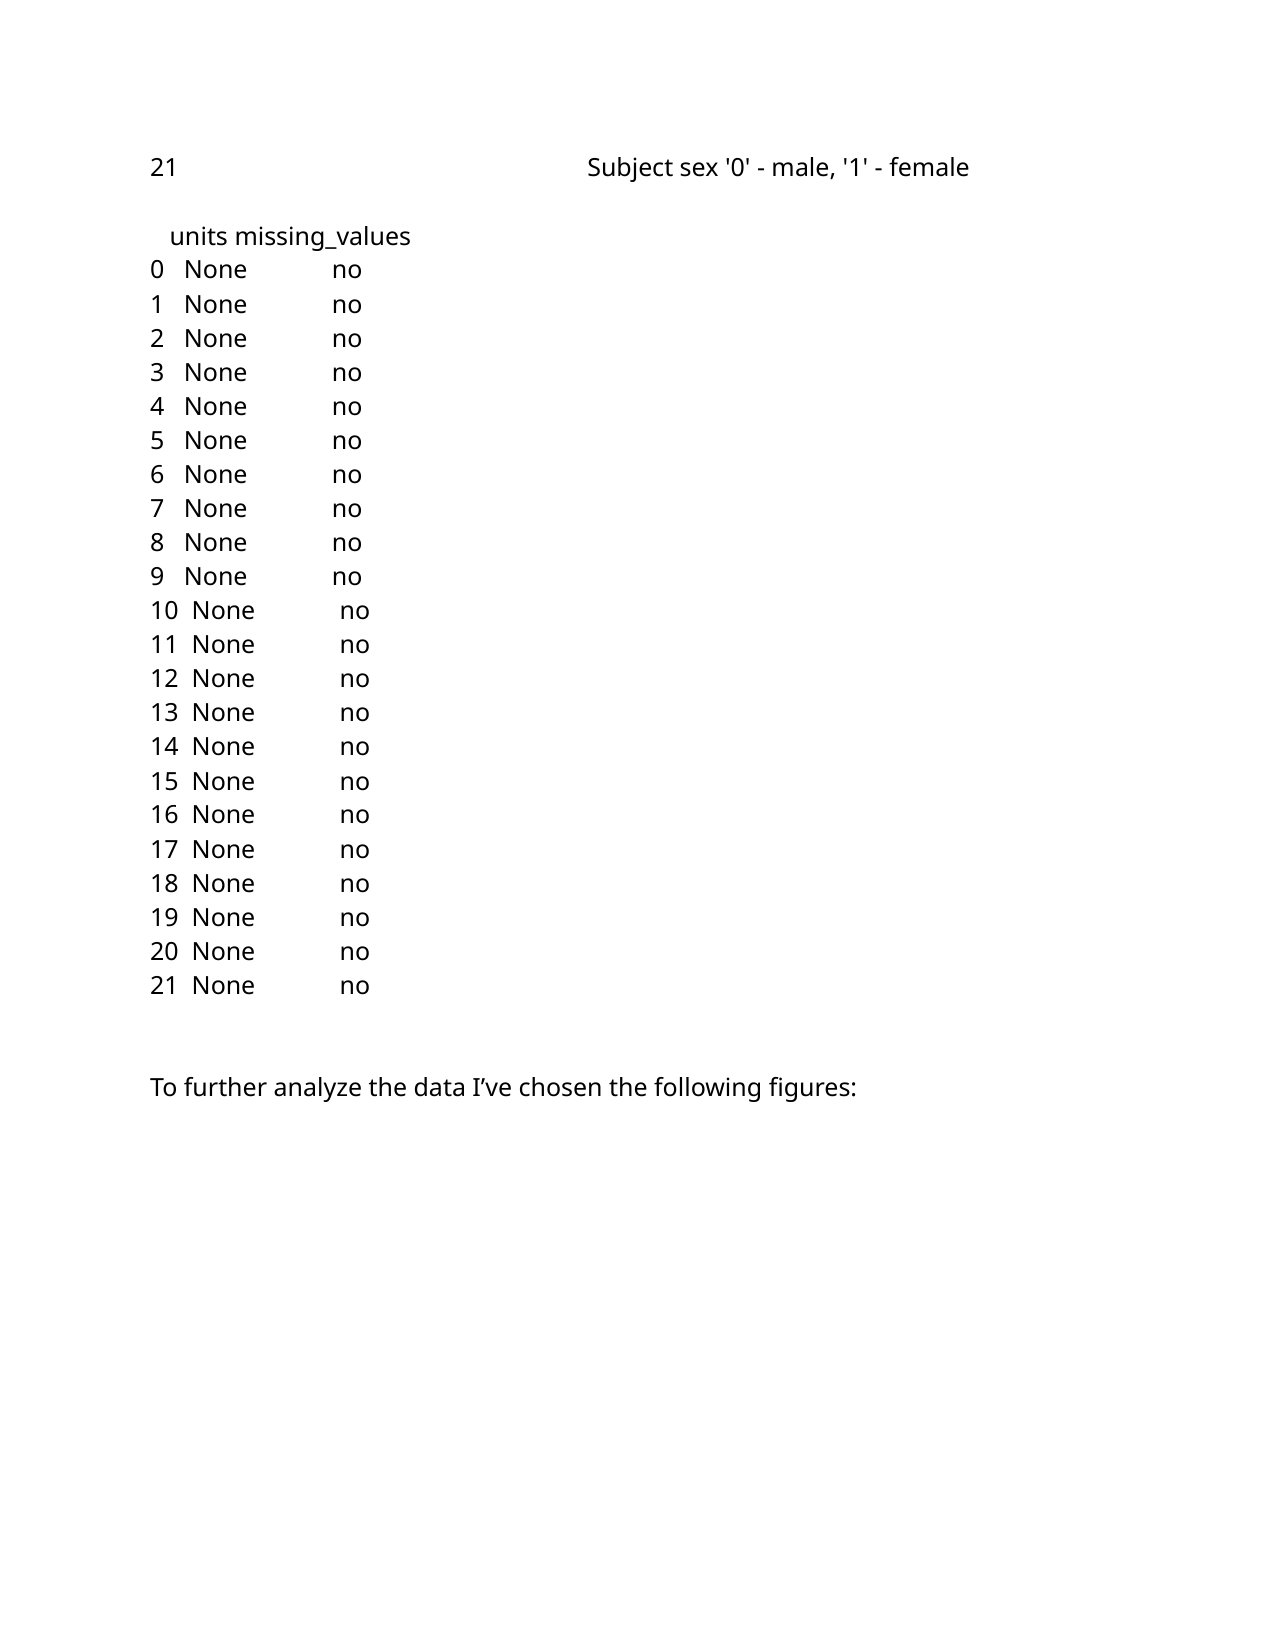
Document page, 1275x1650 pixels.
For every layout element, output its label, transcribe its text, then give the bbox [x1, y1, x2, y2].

text 9 None no [150, 559, 1125, 593]
text 10 None no [150, 593, 1125, 627]
text 16 None no [150, 797, 1125, 831]
text 12 None no [150, 661, 1125, 695]
text 8 None no [150, 525, 1125, 559]
text 21 None no [150, 967, 1125, 1002]
text 17 None no [150, 831, 1125, 865]
text 13 None no [150, 695, 1125, 729]
text To further analyze the data I’ve chosen the following figures: [150, 1070, 1125, 1104]
text 0 None no [150, 252, 1125, 286]
text 6 None no [150, 457, 1125, 491]
text 11 None no [150, 627, 1125, 661]
text 7 None no [150, 491, 1125, 525]
text units missing_values [150, 218, 1125, 252]
text 3 None no [150, 354, 1125, 388]
text 20 None no [150, 933, 1125, 967]
text 14 None no [150, 729, 1125, 763]
text 2 None no [150, 320, 1125, 354]
text 19 None no [150, 899, 1125, 933]
text 21 Subject sex '0' - male, '1' - female [150, 150, 1125, 184]
text 4 None no [150, 388, 1125, 422]
text 5 None no [150, 422, 1125, 457]
text 15 None no [150, 763, 1125, 797]
text 18 None no [150, 865, 1125, 899]
text 1 None no [150, 286, 1125, 320]
